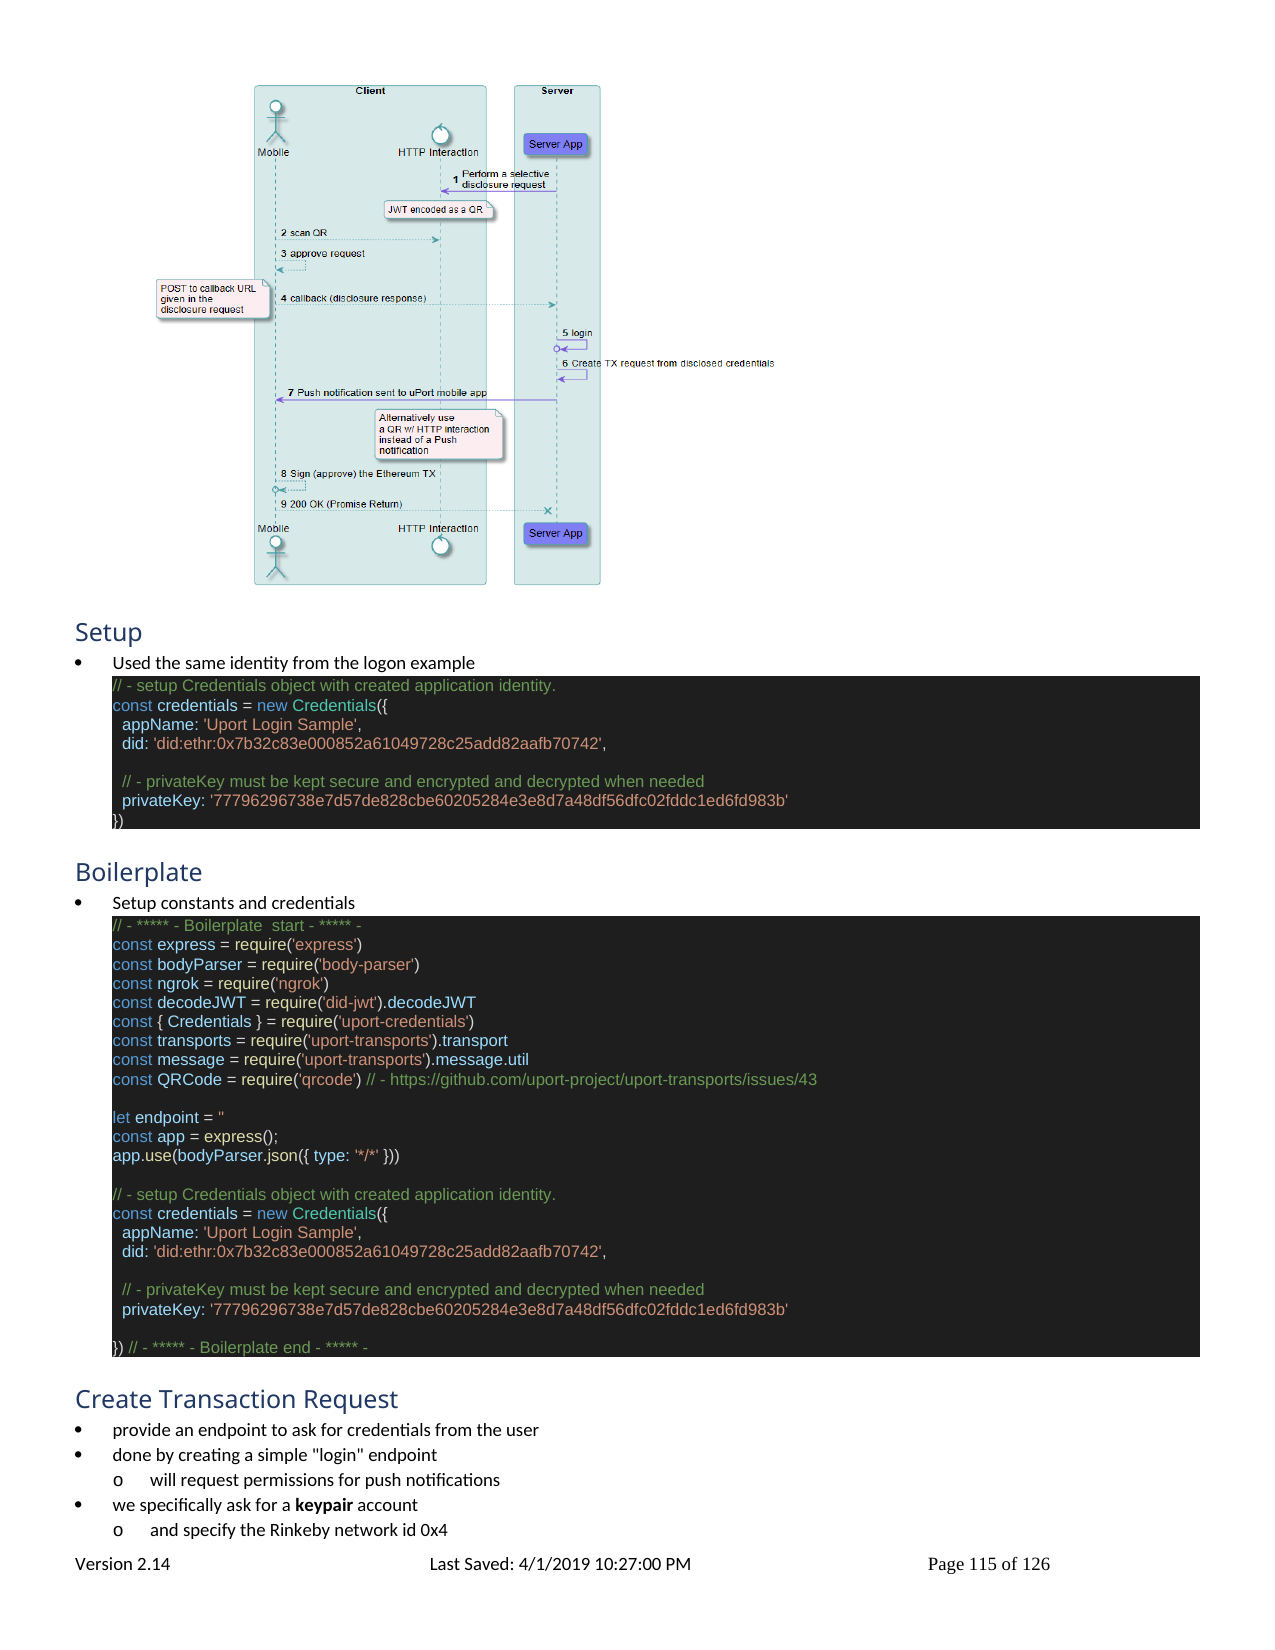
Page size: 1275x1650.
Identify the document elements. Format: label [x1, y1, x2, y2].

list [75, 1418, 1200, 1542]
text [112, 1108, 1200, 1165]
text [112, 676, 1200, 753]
picture [150, 74, 780, 588]
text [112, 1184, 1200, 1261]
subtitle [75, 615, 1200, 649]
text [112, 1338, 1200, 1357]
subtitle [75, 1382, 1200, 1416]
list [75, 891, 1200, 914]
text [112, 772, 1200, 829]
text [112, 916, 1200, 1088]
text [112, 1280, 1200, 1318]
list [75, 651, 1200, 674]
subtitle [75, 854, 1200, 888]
